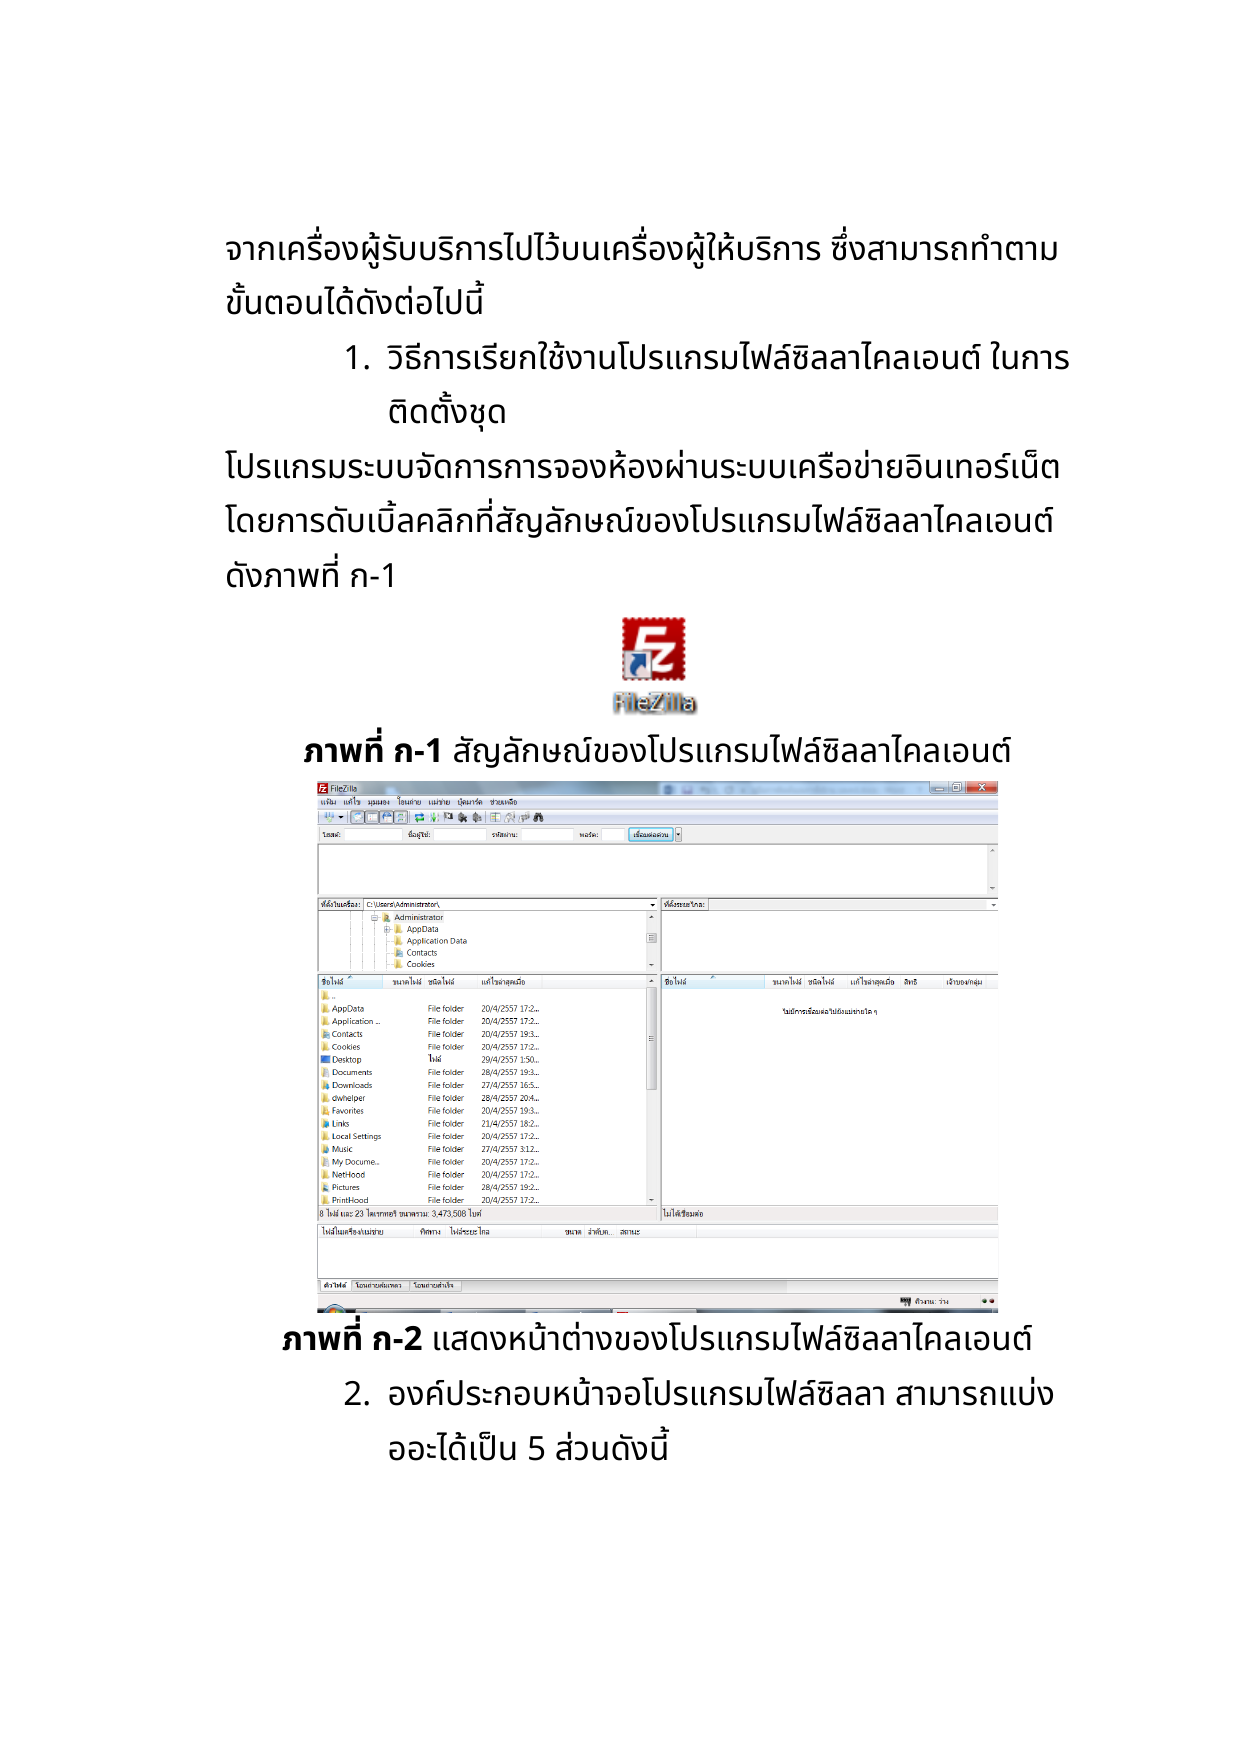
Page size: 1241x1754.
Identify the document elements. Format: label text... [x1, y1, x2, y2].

picture [317, 781, 999, 1313]
list องค์ประกอบหน้าจอโปรแกรมไฟล์ซิลลา สามารถแบ่งออะได้เป็น 5 ส่วนดังนี้ [343, 1370, 1090, 1475]
text ภาพที่ ก-1 สัญลักษณ์ของโปรแกรมไฟล์ซิลลาไคลเอนต์ [225, 727, 1090, 778]
text โปรแกรมระบบจัดการการจองห้องผ่านระบบเครือข่ายอินเทอร์เน็ต โดยการดับเบิ้ลคลิกที่สัญลักษณ์ของโปรแกรมไฟล์ซิลลาไคลเอนต์ ดังภาพที่ ก-1 [225, 443, 1090, 602]
picture [599, 606, 717, 725]
text ภาพที่ ก-2 แสดงหน้าต่างของโปรแกรมไฟล์ซิลลาไคลเอนต์ [225, 1315, 1090, 1366]
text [225, 225, 1090, 330]
list วิธีการเรียกใช้งานโปรแกรมไฟล์ซิลลาไคลเอนต์ ในการติดตั้งชุด [343, 334, 1090, 439]
